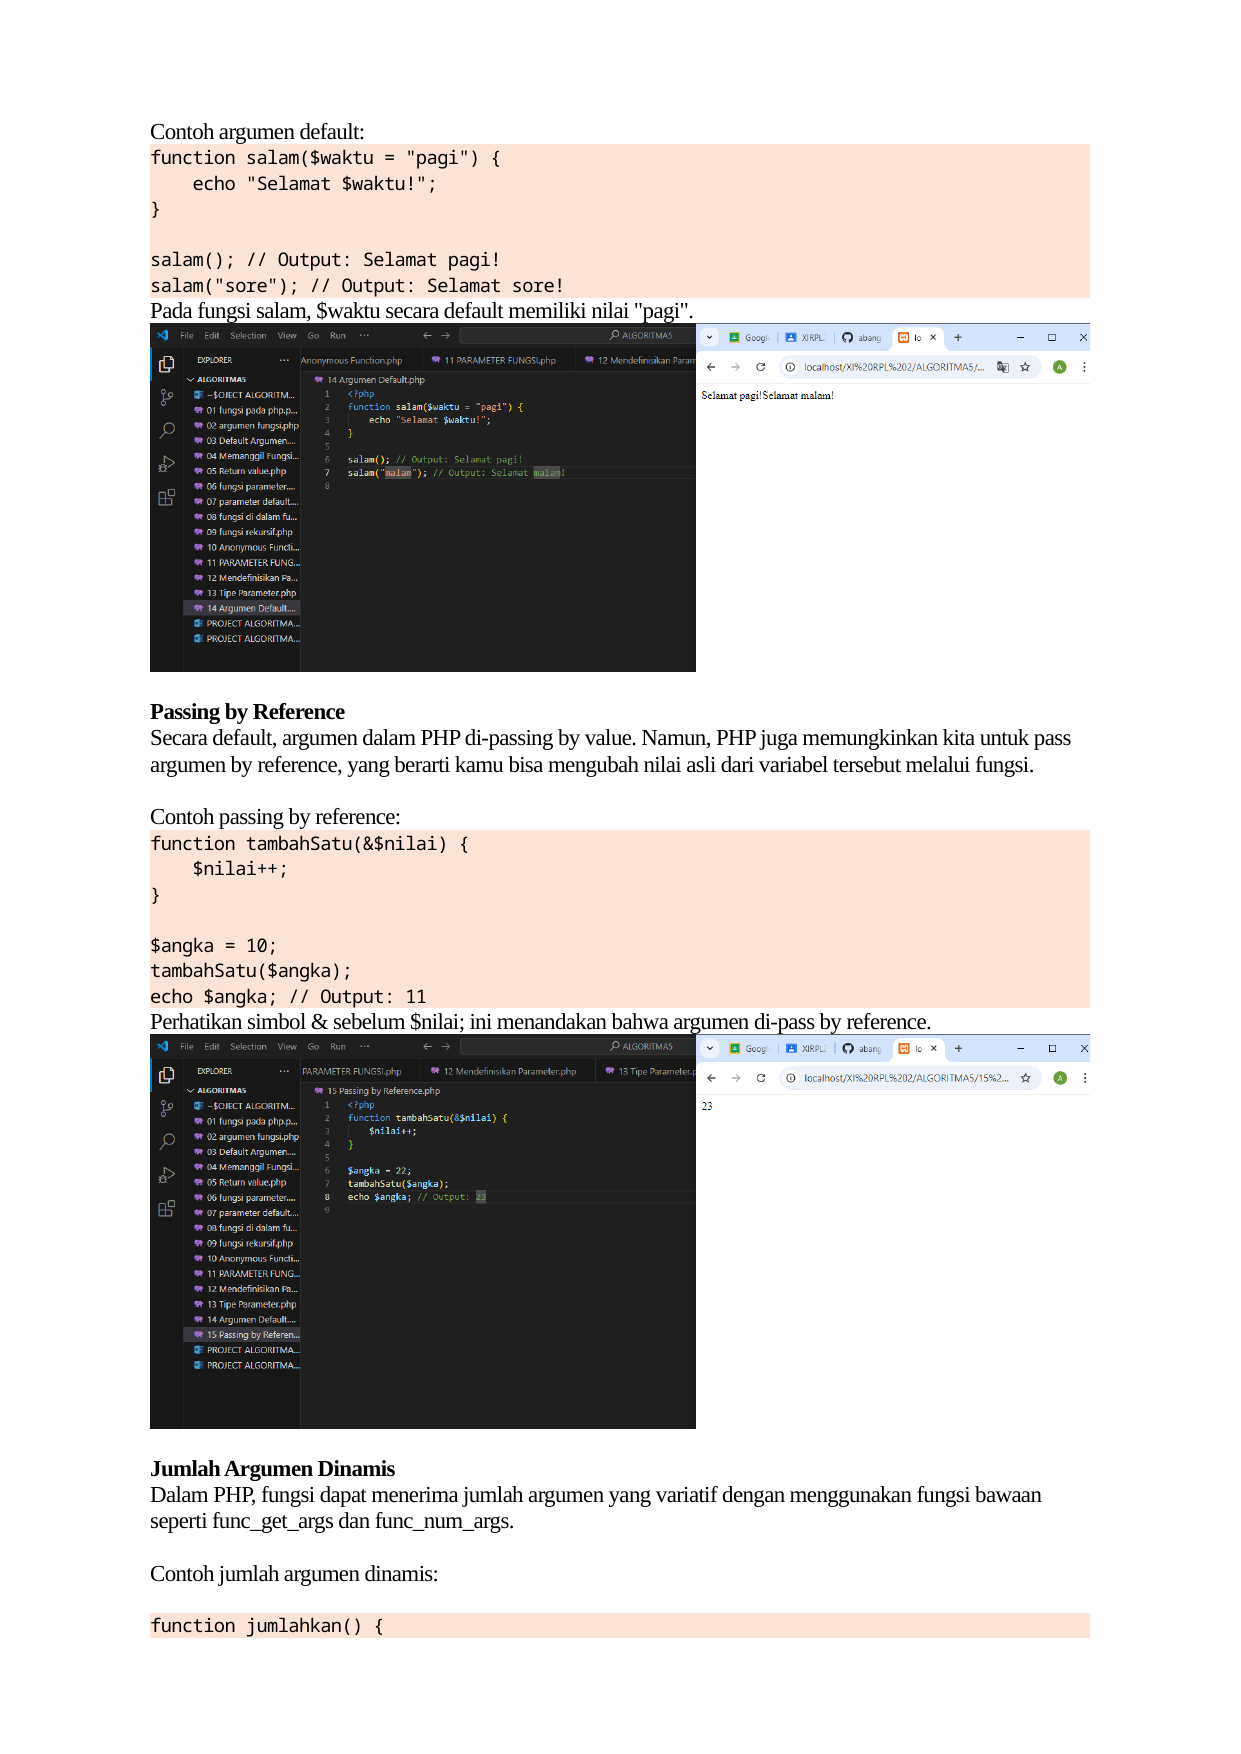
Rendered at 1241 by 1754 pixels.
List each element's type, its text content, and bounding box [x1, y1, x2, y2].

text salam("sore"); // Output: Selamat sore! [150, 272, 1090, 298]
text Dalam PHP, fungsi dapat menerima jumlah argumen yang variatif dengan menggunakan fungsi bawaan seperti func_get_args dan func_num_args. [150, 1481, 1090, 1534]
text Jumlah Argumen Dinamis [150, 1455, 1090, 1481]
picture [150, 323, 1091, 672]
text echo $angka; // Output: 11 [150, 983, 1090, 1008]
text Contoh passing by reference: [150, 803, 1090, 830]
text Pada fungsi salam, $waktu secara default memiliki nilai "pagi". [150, 298, 1090, 323]
text } [150, 881, 1090, 906]
text salam(); // Output: Selamat pagi! [150, 247, 1090, 272]
picture [150, 1034, 1091, 1429]
text function salam($waktu = "pagi") { [150, 144, 1090, 170]
text echo "Selamat $waktu!"; [150, 170, 1090, 196]
text } [150, 196, 1090, 221]
text $nilai++; [150, 855, 1090, 881]
text Secara default, argumen dalam PHP di-passing by value. Namun, PHP juga memungkinkan kita untuk pass argumen by reference, yang berarti kamu bisa mengubah nilai asli dari variabel tersebut melalui fungsi. [150, 724, 1090, 777]
text Perhatikan simbol & sebelum $nilai; ini menandakan bahwa argumen di-pass by reference. [150, 1008, 1090, 1034]
text function tambahSatu(&$nilai) { [150, 830, 1090, 855]
text Contoh argumen default: [150, 118, 1090, 144]
text Contoh jumlah argumen dinamis: [150, 1560, 1090, 1586]
text function jumlahkan() { [150, 1613, 1090, 1638]
text $angka = 10; [150, 932, 1090, 957]
text Passing by Reference [150, 698, 1090, 724]
text tambahSatu($angka); [150, 957, 1090, 983]
